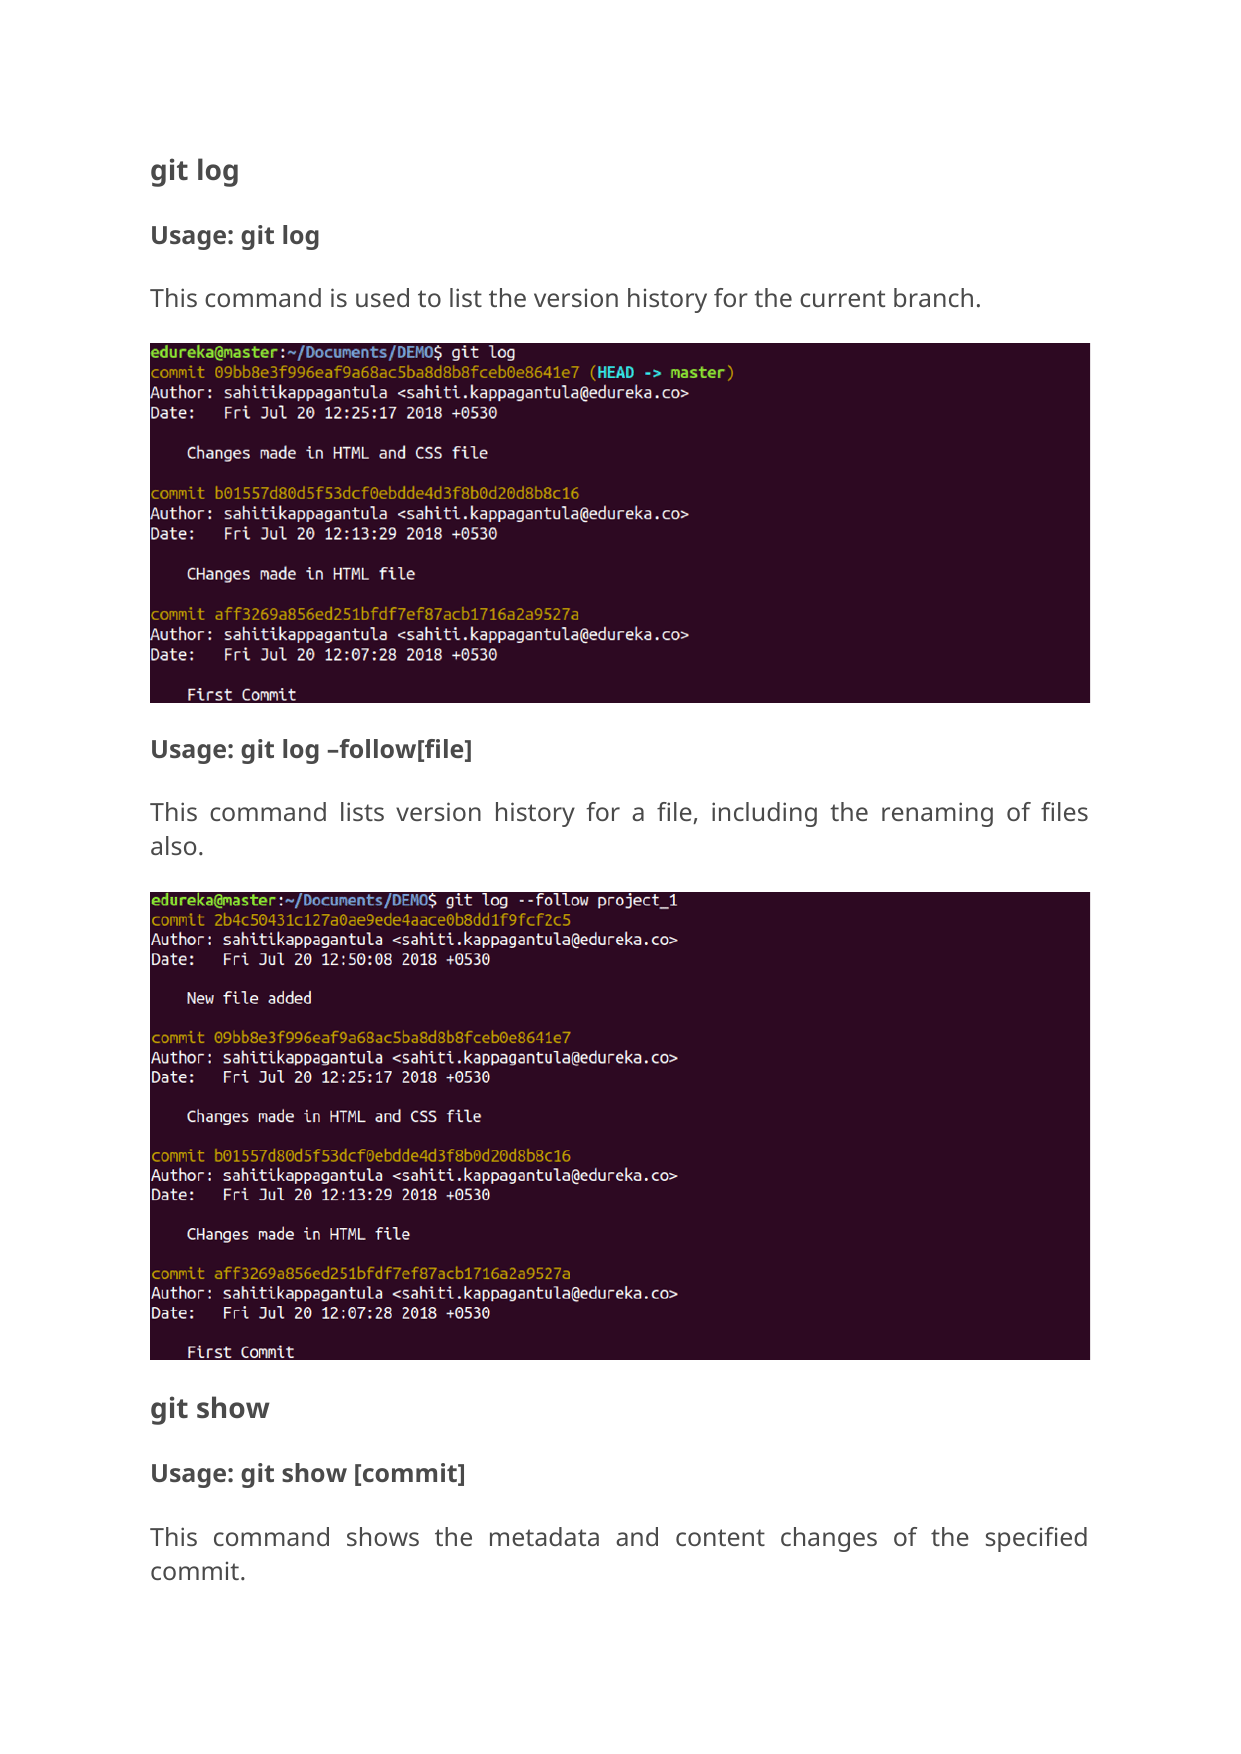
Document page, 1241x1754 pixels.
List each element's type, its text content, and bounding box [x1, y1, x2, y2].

subtitle git show [150, 1388, 1090, 1427]
text This command lists version history for a file, including the renaming of files also. [150, 795, 1090, 863]
text Usage: git show [commit] [150, 1456, 1090, 1490]
text This command is used to list the version history for the current branch. [150, 281, 1090, 315]
subtitle git log [150, 150, 1090, 188]
picture [150, 892, 1091, 1360]
text Usage: git log –follow[file] [150, 732, 1090, 766]
picture [150, 343, 1091, 703]
text This command shows the metadata and content changes of the specified commit. [150, 1519, 1090, 1587]
text Usage: git log [150, 217, 1090, 252]
